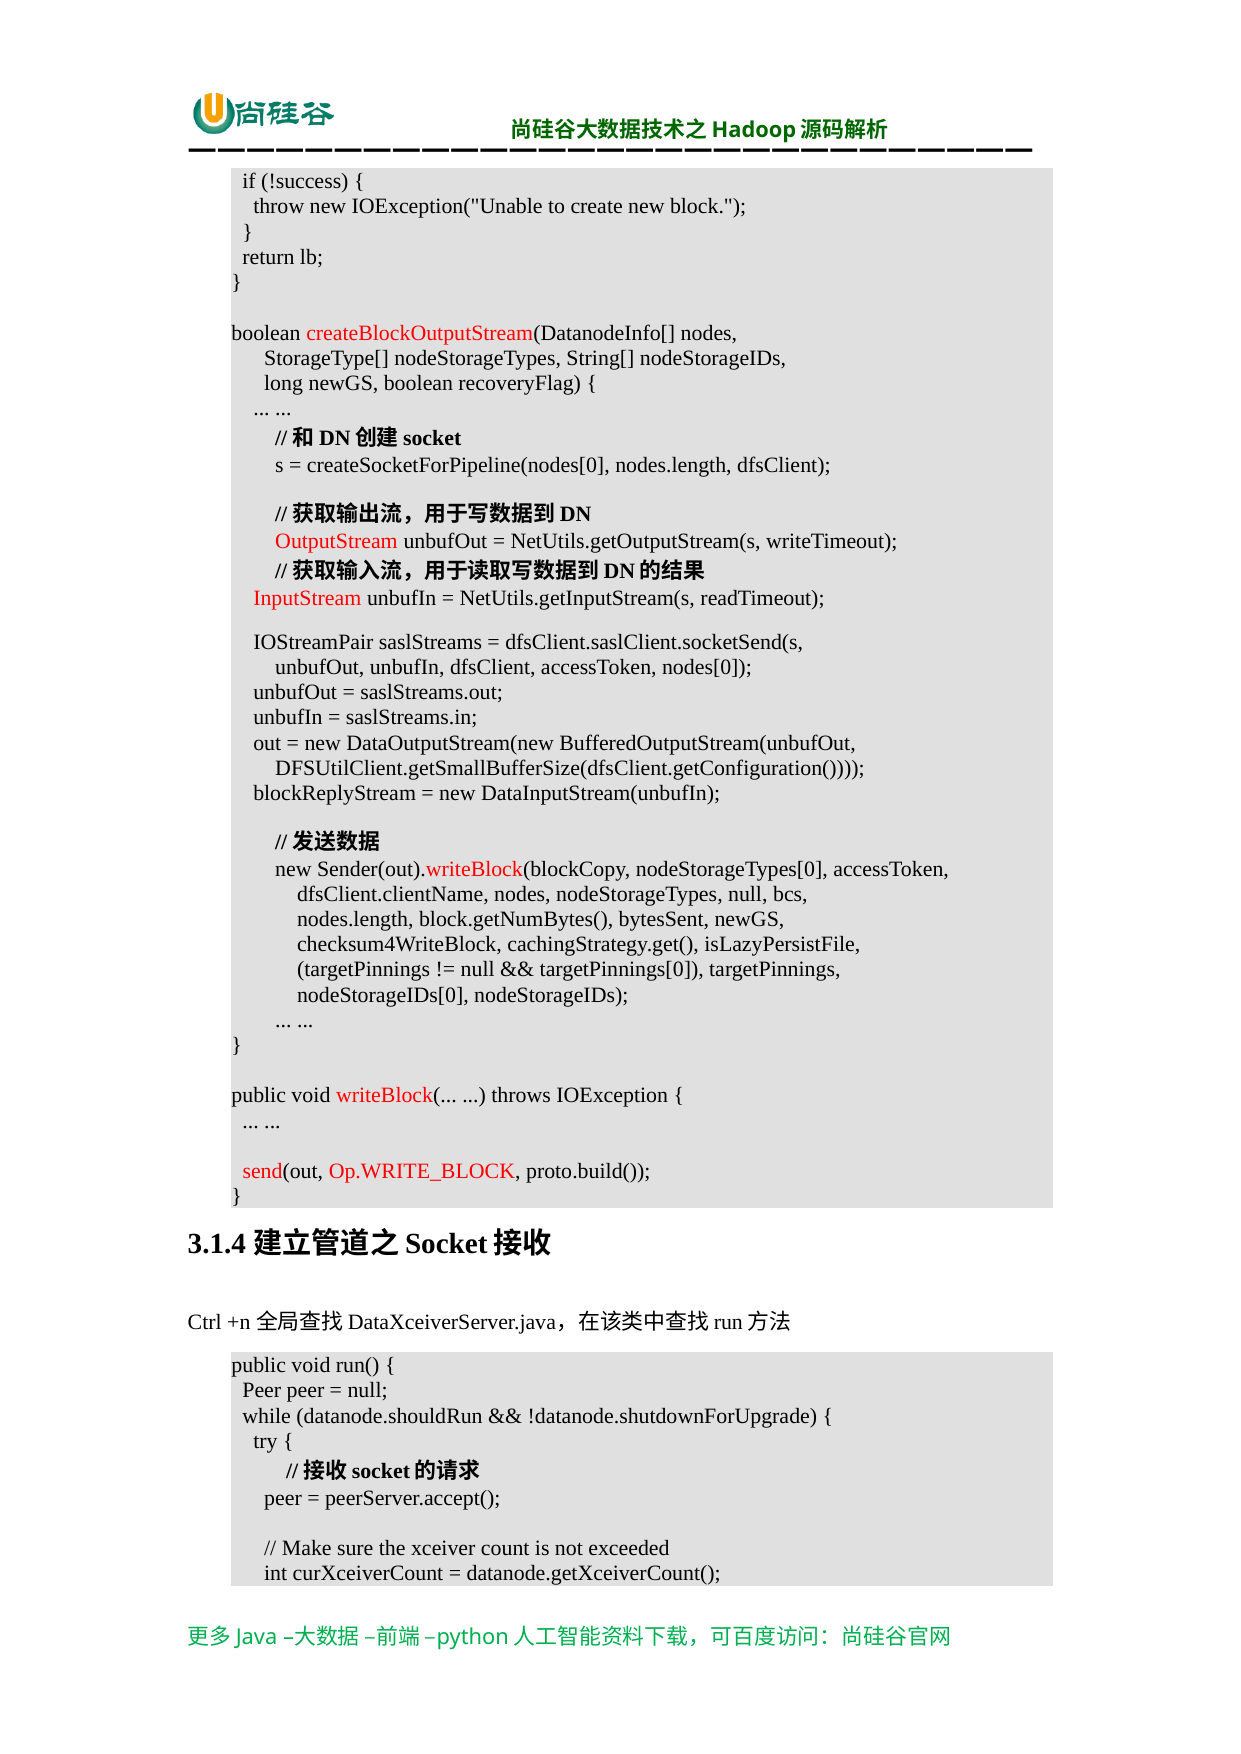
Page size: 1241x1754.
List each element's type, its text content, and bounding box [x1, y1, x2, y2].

text ... ... [231, 395, 1053, 420]
text // 获取输出流，用于写数据到DN [231, 496, 1053, 528]
text if (!success) { [231, 168, 1053, 193]
text // 获取输入流，用于读取写数据到DN的结果 [231, 553, 1053, 584]
text s = createSocketForPipeline(nodes[0], nodes.length, dfsClient); [231, 452, 1053, 477]
text checksum4WriteBlock, cachingStrategy.get(), isLazyPersistFile, [231, 931, 1053, 956]
text } [231, 219, 1053, 244]
text ... ... [231, 1108, 1053, 1133]
text InputStream unbufIn = NetUtils.getInputStream(s, readTimeout); [231, 584, 1053, 610]
text OutputStream unbufOut = NetUtils.getOutputStream(s, writeTimeout); [231, 528, 1053, 553]
text nodes.length, block.getNumBytes(), bytesSent, newGS, [231, 906, 1053, 931]
text while (datanode.shouldRun && !datanode.shutdownForUpgrade) { [231, 1403, 1053, 1428]
text IOStreamPair saslStreams = dfsClient.saslClient.socketSend(s, [231, 629, 1053, 654]
text blockReplyStream = new DataInputStream(unbufIn); [231, 780, 1053, 805]
text Peer peer = null; [231, 1377, 1053, 1403]
text public void writeBlock(... ...) throws IOException { [231, 1082, 1053, 1108]
text Ctrl +n 全局查找DataXceiverServer.java，在该类中查找run方法 [187, 1304, 1053, 1336]
text long newGS, boolean recoveryFlag) { [231, 370, 1053, 395]
text dfsClient.clientName, nodes, nodeStorageTypes, null, bcs, [231, 881, 1053, 906]
text // 发送数据 [231, 824, 1053, 856]
text // 和DN创建socket [231, 420, 1053, 452]
text boolean createBlockOutputStream(DatanodeInfo[] nodes, [231, 319, 1053, 345]
text public void run() { [231, 1352, 1053, 1377]
text (targetPinnings != null && targetPinnings[0]), targetPinnings, [231, 956, 1053, 982]
text // 接收socket的请求 [231, 1453, 1053, 1485]
text } [231, 1183, 1053, 1208]
text unbufIn = saslStreams.in; [231, 704, 1053, 729]
text out = new DataOutputStream(new BufferedOutputStream(unbufOut, [231, 729, 1053, 755]
text return lb; [231, 244, 1053, 269]
text } [231, 269, 1053, 294]
text throw new IOException("Unable to create new block."); [231, 193, 1053, 219]
text ... ... [231, 1007, 1053, 1032]
subtitle 3.1.4 建立管道之Socket接收 [187, 1208, 1053, 1273]
text send(out, Op.WRITE_BLOCK, proto.build()); [231, 1158, 1053, 1183]
text peer = peerServer.accept(); [231, 1485, 1053, 1510]
text unbufOut, unbufIn, dfsClient, accessToken, nodes[0]); [231, 654, 1053, 679]
text // Make sure the xceiver count is not exceeded [231, 1535, 1053, 1560]
text unbufOut = saslStreams.out; [231, 679, 1053, 704]
text nodeStorageIDs[0], nodeStorageIDs); [231, 982, 1053, 1007]
text int curXceiverCount = datanode.getXceiverCount(); [231, 1560, 1053, 1586]
text try { [231, 1428, 1053, 1453]
text } [231, 1032, 1053, 1057]
picture [187, 88, 338, 138]
text StorageType[] nodeStorageTypes, String[] nodeStorageIDs, [231, 345, 1053, 370]
text new Sender(out).writeBlock(blockCopy, nodeStorageTypes[0], accessToken, [231, 856, 1053, 881]
text DFSUtilClient.getSmallBufferSize(dfsClient.getConfiguration()))); [231, 755, 1053, 780]
